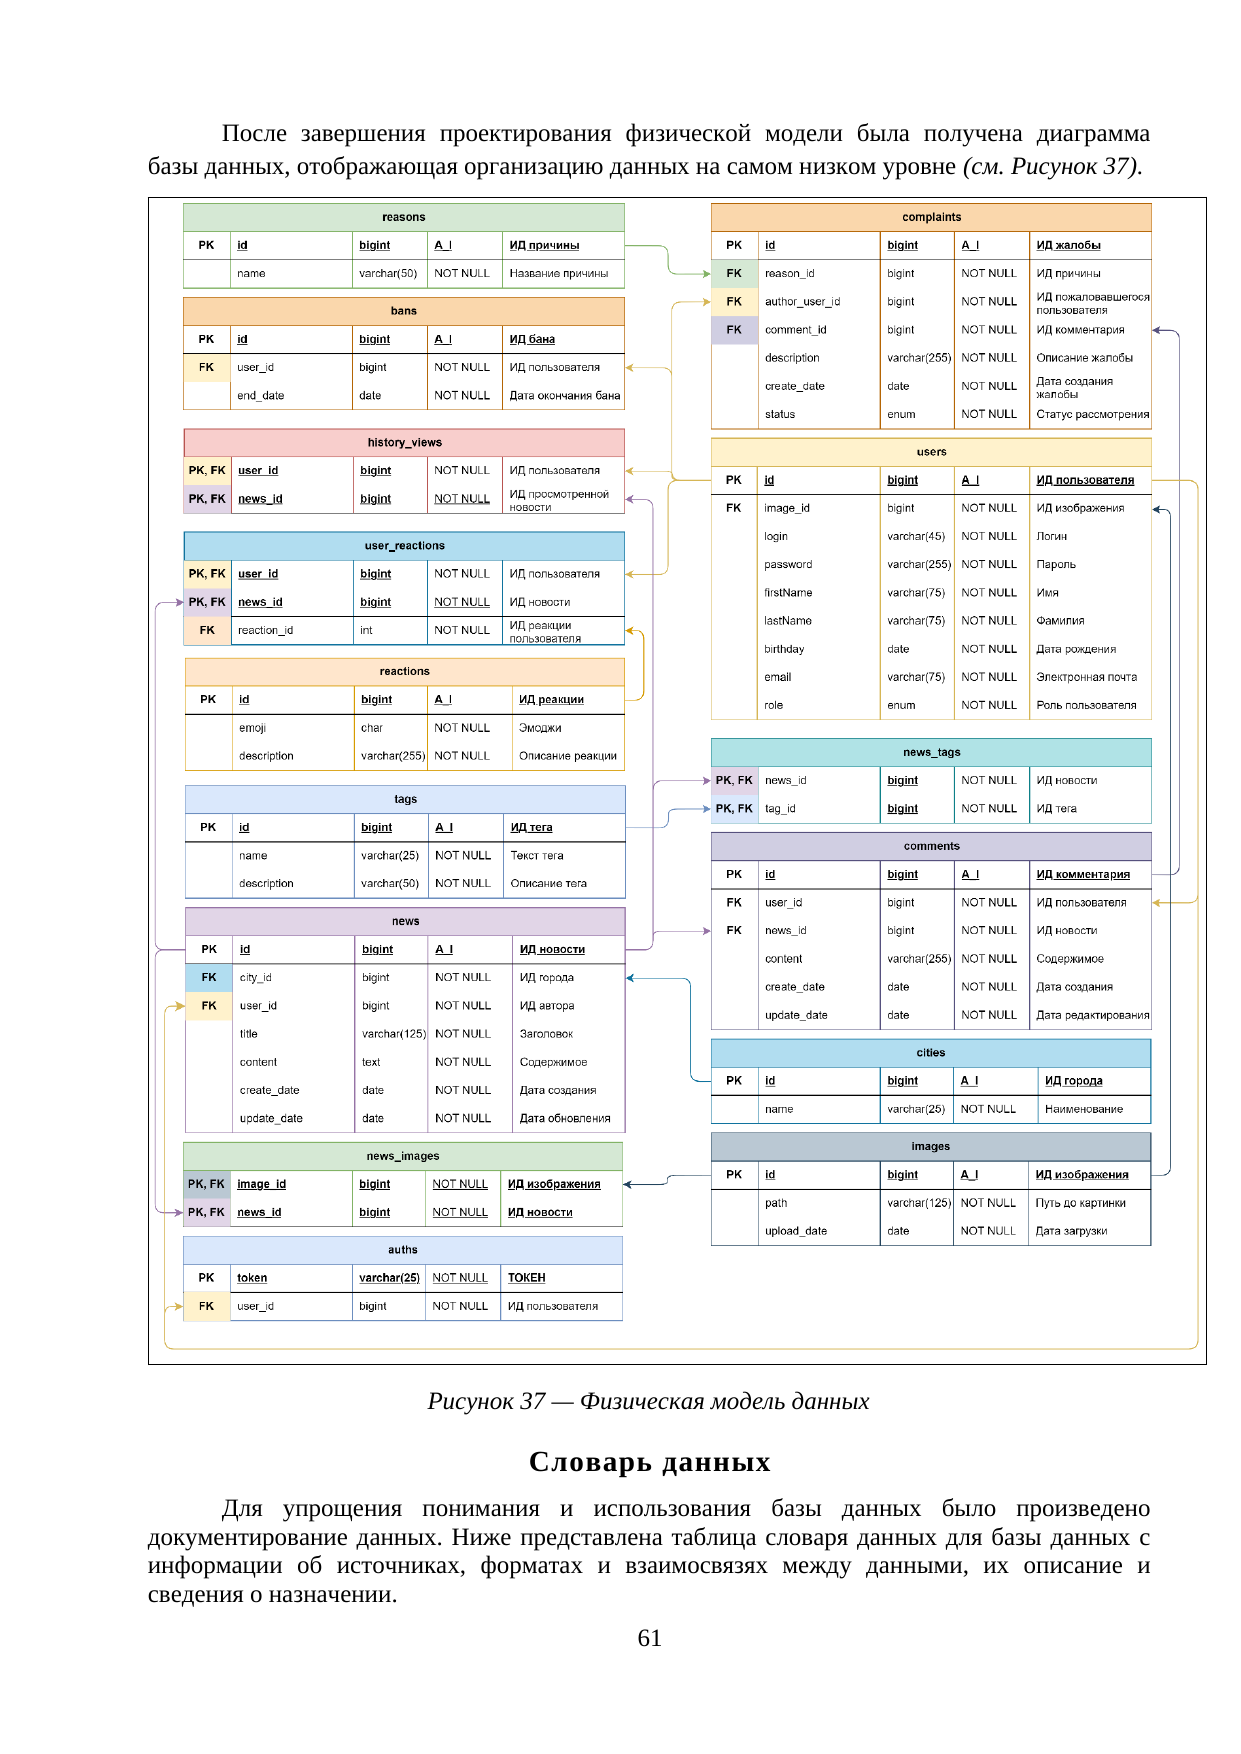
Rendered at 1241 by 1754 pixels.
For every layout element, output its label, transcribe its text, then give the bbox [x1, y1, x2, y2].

text После завершения проектирования физической модели была получена диаграмма базы данных, отображающая организацию данных на самом низком уровне (см. Рисунок 37). [148, 118, 1152, 180]
subtitle Словарь данных [148, 1444, 1152, 1478]
text Для упрощения понимания и использования базы данных было произведено документирование данных. Ниже представлена таблица словаря данных для базы данных с информации об источниках, форматах и взаимосвязях между данными, их описание и сведения о назначении. [148, 1493, 1152, 1608]
picture [149, 198, 1206, 1364]
text Рисунок 37 — Физическая модель данных [148, 1386, 1152, 1415]
